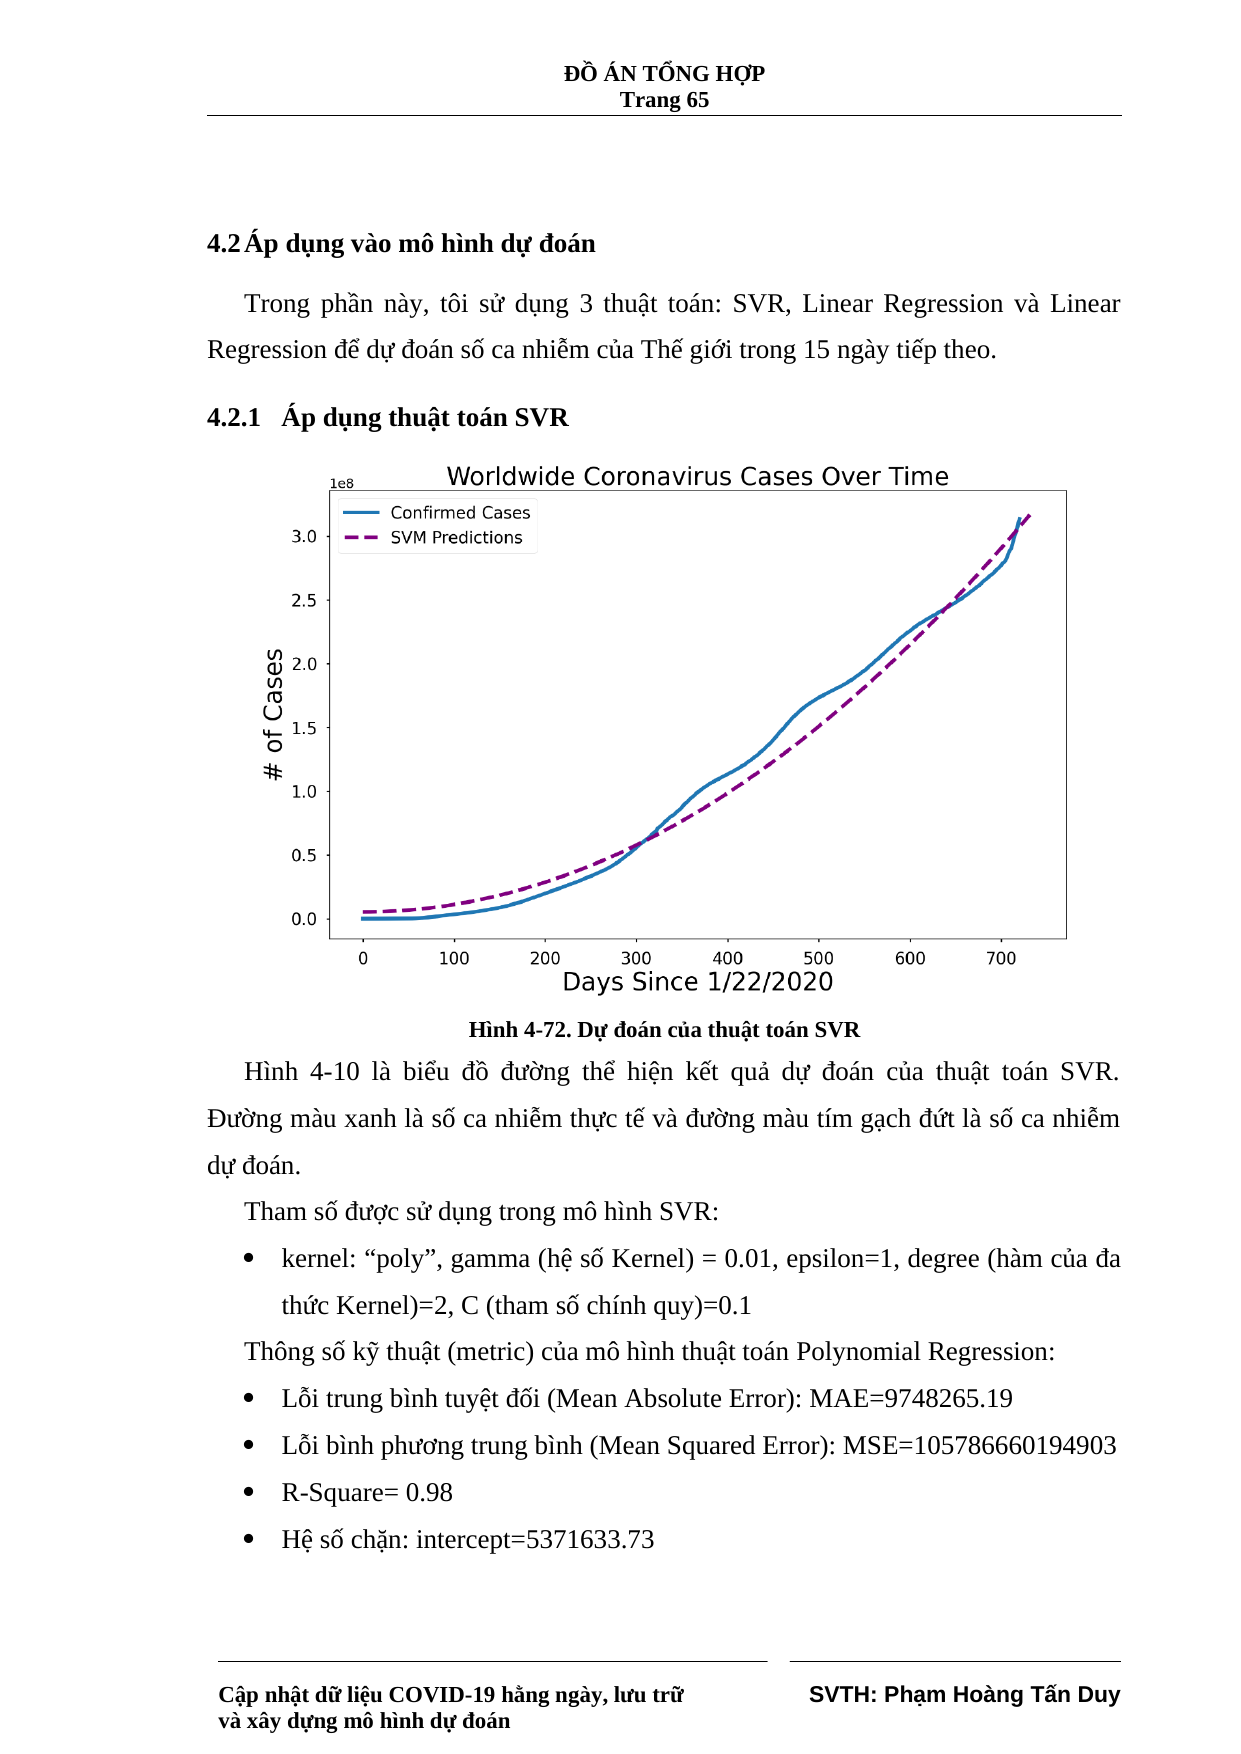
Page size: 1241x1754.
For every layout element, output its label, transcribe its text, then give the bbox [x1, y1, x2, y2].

text Hình 4-10 là biểu đồ đường thể hiện kết quả dự đoán của thuật toán SVR. Đường màu xanh là số ca nhiễm thực tế và đường màu tím gạch đứt là số ca nhiễm dự đoán. [207, 1055, 1122, 1180]
text Trong phần này, tôi sử dụng 3 thuật toán: SVR, Linear Regression và Linear Regression để dự đoán số ca nhiễm của Thế giới trong 15 ngày tiếp theo. [207, 287, 1122, 364]
text Tham số được sử dụng trong mô hình SVR: [207, 1195, 1122, 1227]
text Hình 4-10. Dự đoán của thuật toán SVR [207, 1016, 1122, 1042]
list Lỗi bình phương trung bình (Mean Squared Error): MSE=105786660194903 [244, 1429, 1122, 1460]
subtitle Áp dụng vào mô hình dự đoán [207, 228, 1122, 259]
list R-Square= 0.98 [244, 1476, 1122, 1507]
subtitle Áp dụng thuật toán SVR [207, 401, 1122, 432]
picture [257, 460, 1072, 1001]
text Thông số kỹ thuật (metric) của mô hình thuật toán Polynomial Regression: [207, 1336, 1122, 1367]
list kernel: “poly”, gamma (hệ số Kernel) = 0.01, epsilon=1, degree (hàm của đa thức Kernel)=2, C (tham số chính quy)=0.1 [244, 1242, 1122, 1320]
list Lỗi trung bình tuyệt đối (Mean Absolute Error): MAE=9748265.19 [244, 1382, 1122, 1413]
list Hệ số chặn: intercept=5371633.73 [244, 1523, 1122, 1554]
